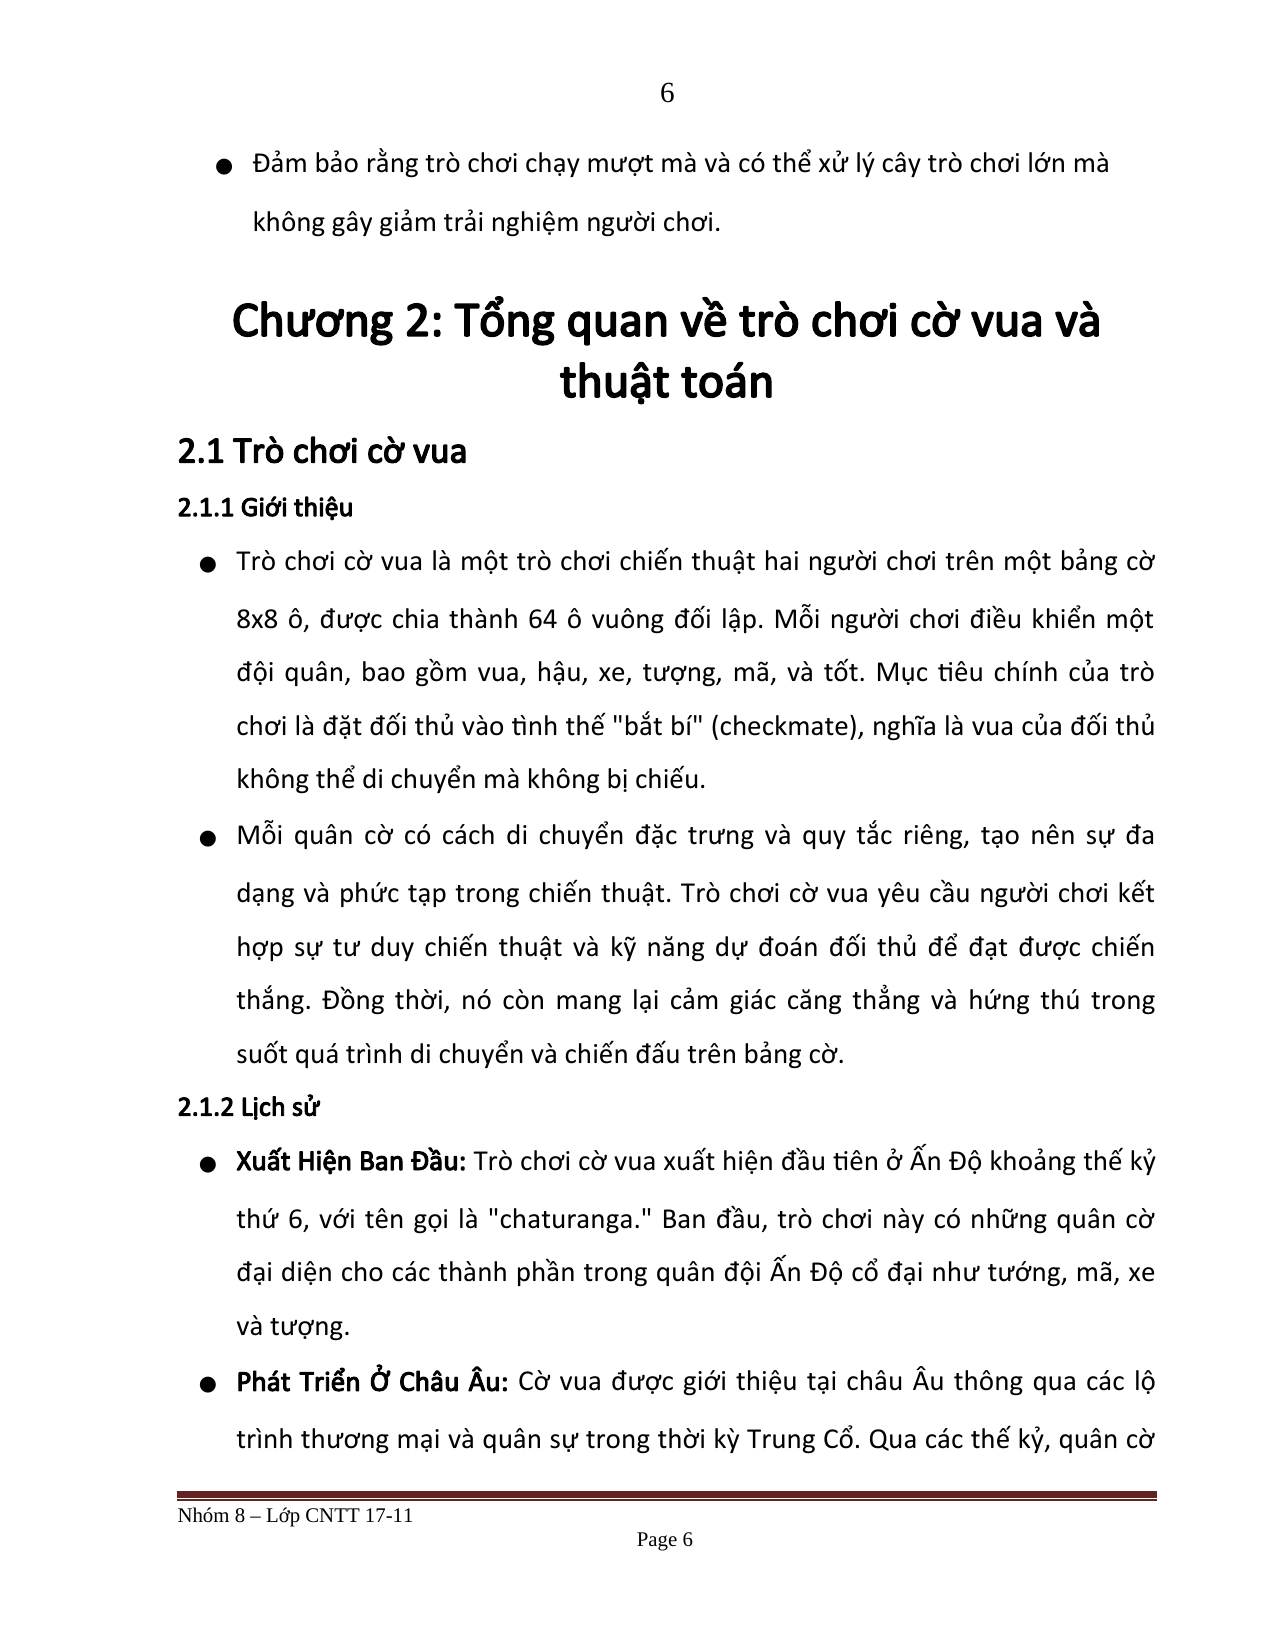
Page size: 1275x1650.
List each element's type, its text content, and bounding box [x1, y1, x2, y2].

subtitle 2.1.2 Lịch sử [177, 1088, 1157, 1122]
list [199, 1360, 1157, 1456]
list Mỗi quân cờ có cách di chuyển đặc trưng và quy tắc riêng, tạo nên sự đa dạng và phức tạp trong chiến thuật. Trò chơi cờ vua yêu cầu người chơi kết hợp sự tư duy chiến thuật và kỹ năng dự đoán đối thủ để đạt được chiến thắng. Đồng thời, nó còn mang lại cảm giác căng thẳng và hứng thú trong suốt quá trình di chuyển và chiến đấu trên bảng cờ. [199, 814, 1157, 1070]
list Xuất Hiện Ban Đầu: Trò chơi cờ vua xuất hiện đầu tiên ở Ấn Độ khoảng thế kỷ thứ 6, với tên gọi là "chaturanga." Ban đầu, trò chơi này có những quân cờ đại diện cho các thành phần trong quân đội Ấn Độ cổ đại như tướng, mã, xe và tượng. [199, 1139, 1157, 1342]
subtitle 2.1 Trò chơi cờ vua [177, 426, 1157, 472]
subtitle Chương 2: Tổng quan về trò chơi cờ vua và thuật toán [177, 287, 1157, 409]
list Đảm bảo rằng trò chơi chạy mượt mà và có thể xử lý cây trò chơi lớn mà không gây giảm trải nghiệm người chơi. [215, 142, 1157, 238]
list Trò chơi cờ vua là một trò chơi chiến thuật hai người chơi trên một bảng cờ 8x8 ô, được chia thành 64 ô vuông đối lập. Mỗi người chơi điều khiển một đội quân, bao gồm vua, hậu, xe, tượng, mã, và tốt. Mục tiêu chính của trò chơi là đặt đối thủ vào tình thế "bắt bí" (checkmate), nghĩa là vua của đối thủ không thể di chuyển mà không bị chiếu. [199, 539, 1157, 796]
subtitle 2.1.1 Giới thiệu [177, 488, 1157, 523]
